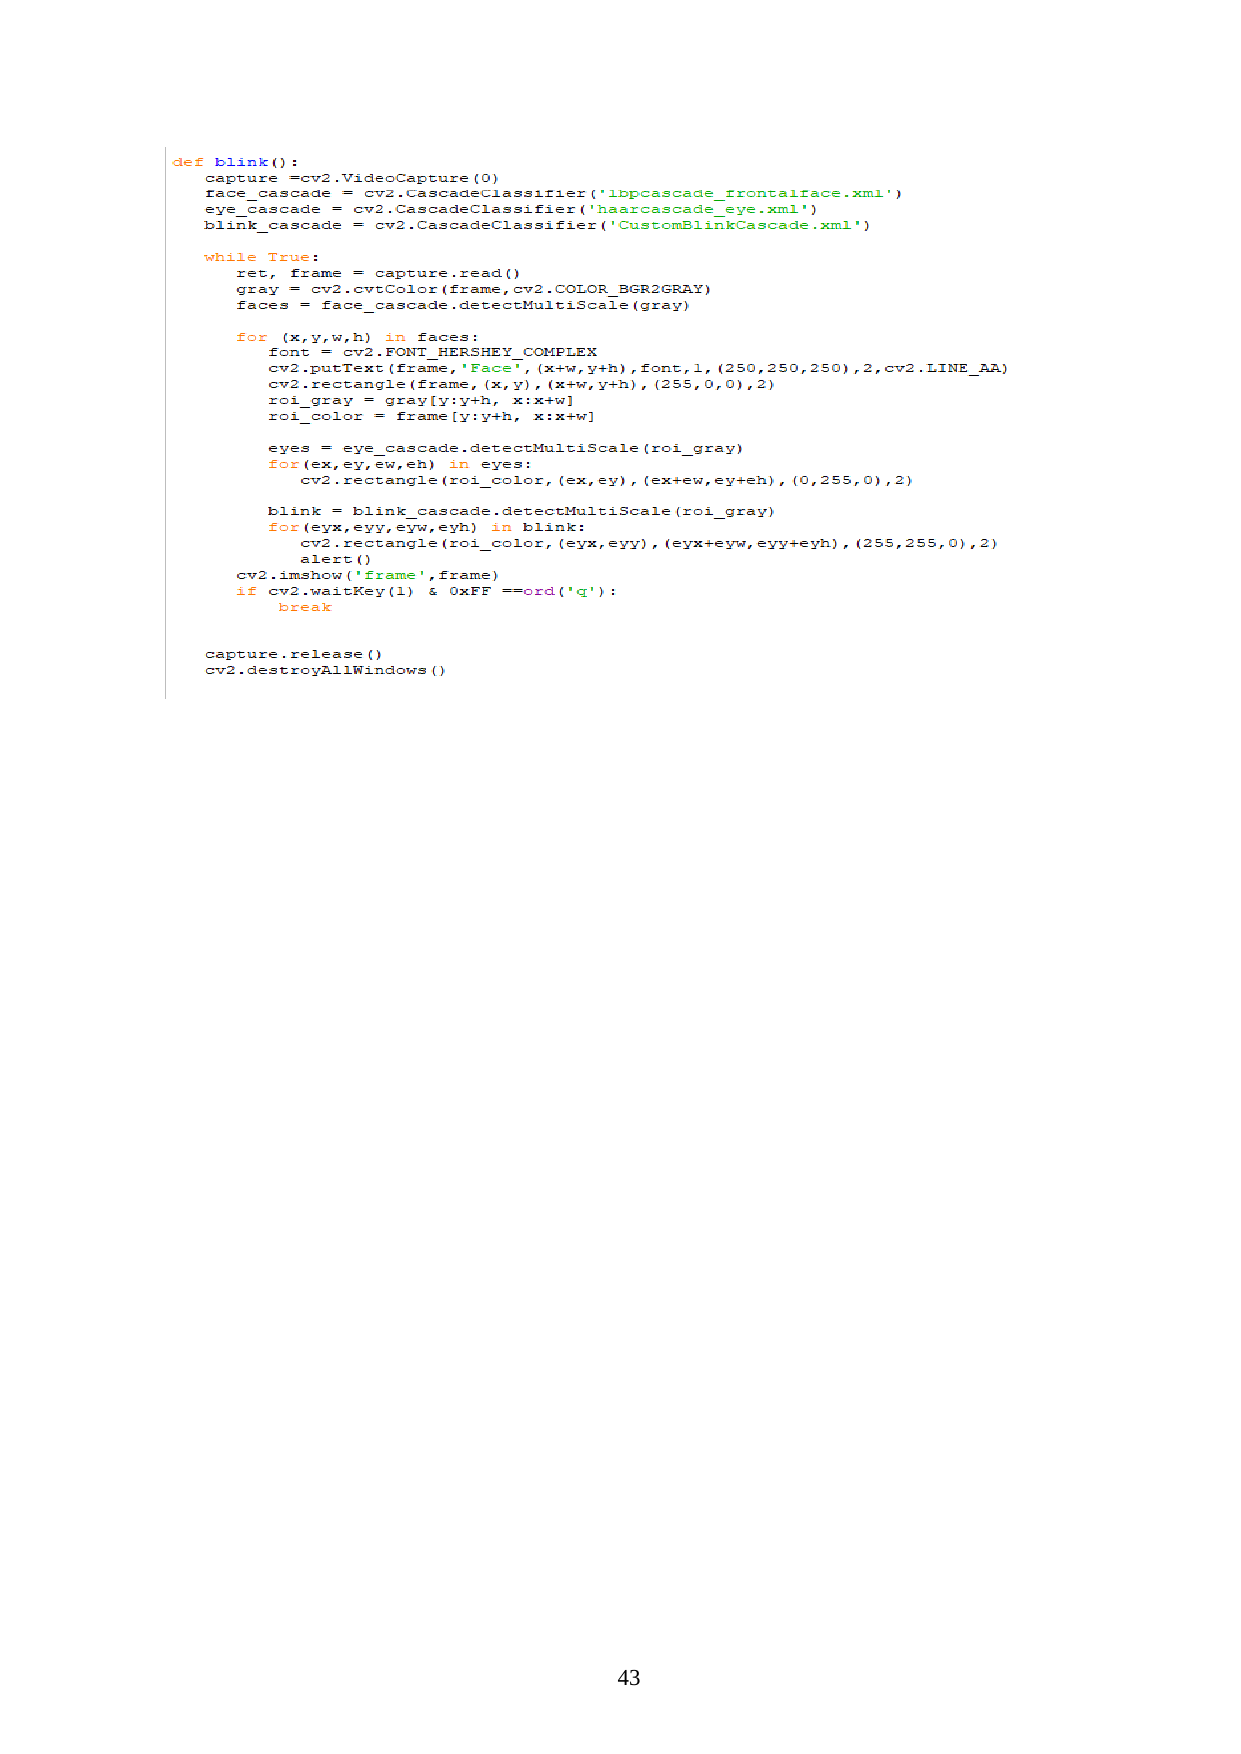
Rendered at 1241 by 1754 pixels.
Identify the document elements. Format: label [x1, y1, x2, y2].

picture [165, 147, 1110, 699]
